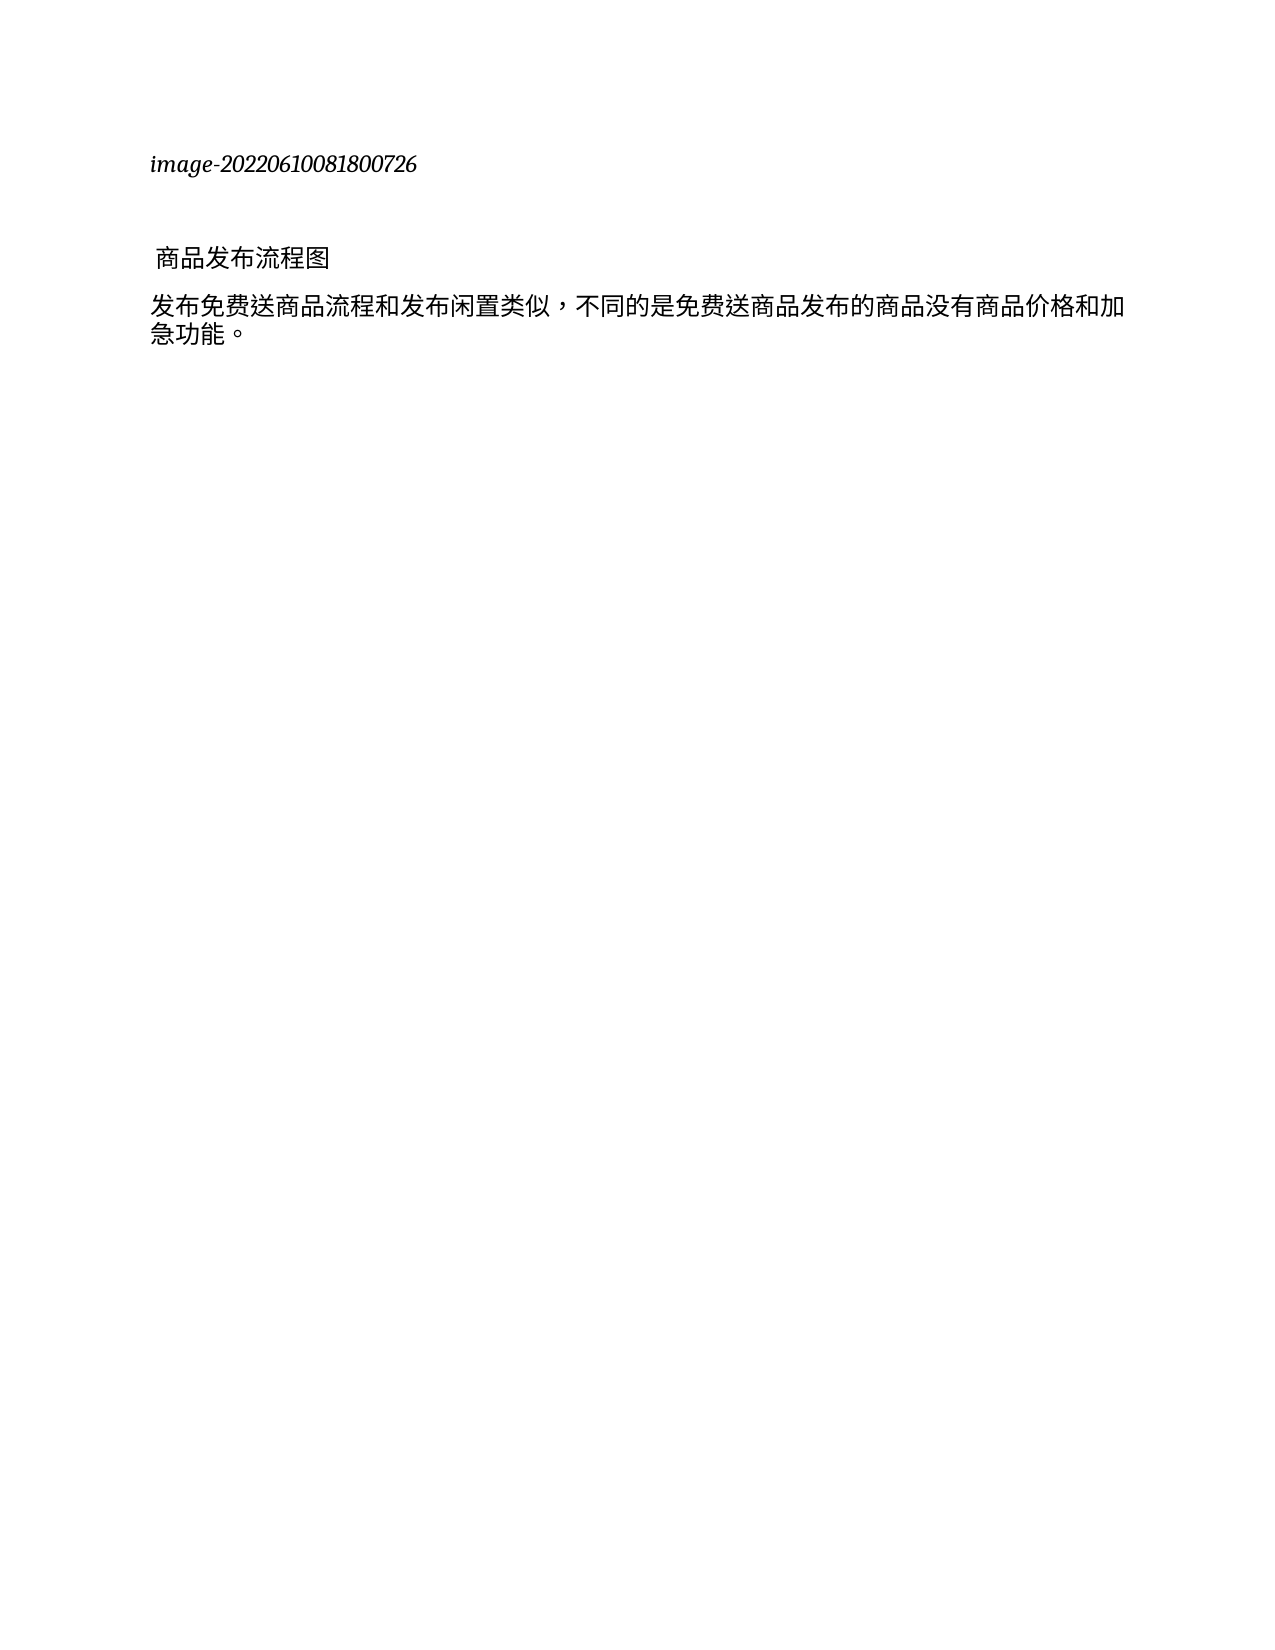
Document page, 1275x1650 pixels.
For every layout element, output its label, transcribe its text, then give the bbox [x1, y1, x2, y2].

text 发布免费送商品流程和发布闲置类似，不同的是免费送商品发布的商品没有商品价格和加急功能。 [150, 292, 1125, 350]
text 商品发布流程图 [150, 245, 1125, 274]
text image-20220610081800726 [150, 150, 1125, 179]
